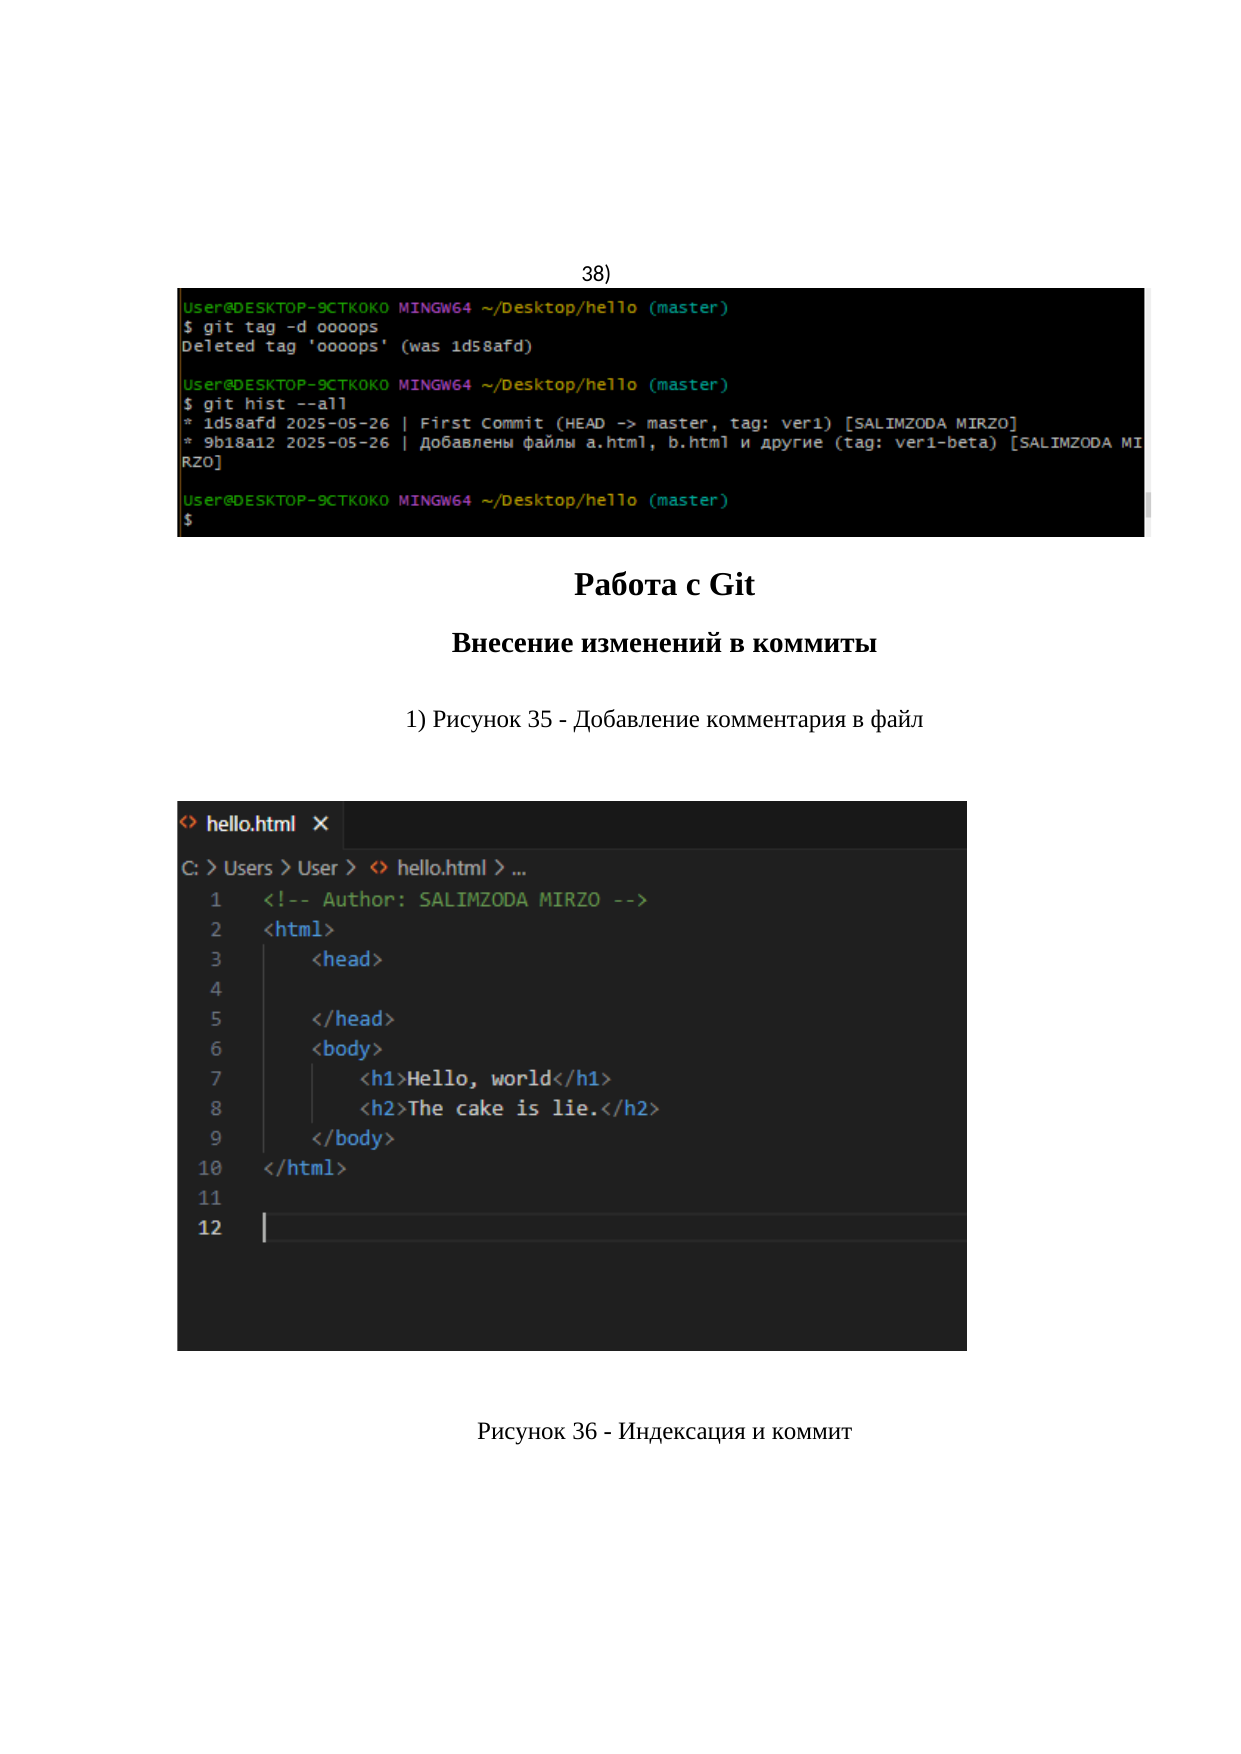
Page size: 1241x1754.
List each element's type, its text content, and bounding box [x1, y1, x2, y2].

picture [177, 288, 1152, 537]
subtitle Работа с Git [177, 564, 1152, 602]
text 1) Рисунок 35 - Добавление комментария в файл [177, 676, 1152, 733]
picture [177, 801, 967, 1351]
subtitle Внесение изменений в коммиты [177, 625, 1152, 659]
text 38) [177, 259, 1152, 288]
text Рисунок 36 - Индексация и коммит [177, 1416, 1152, 1444]
